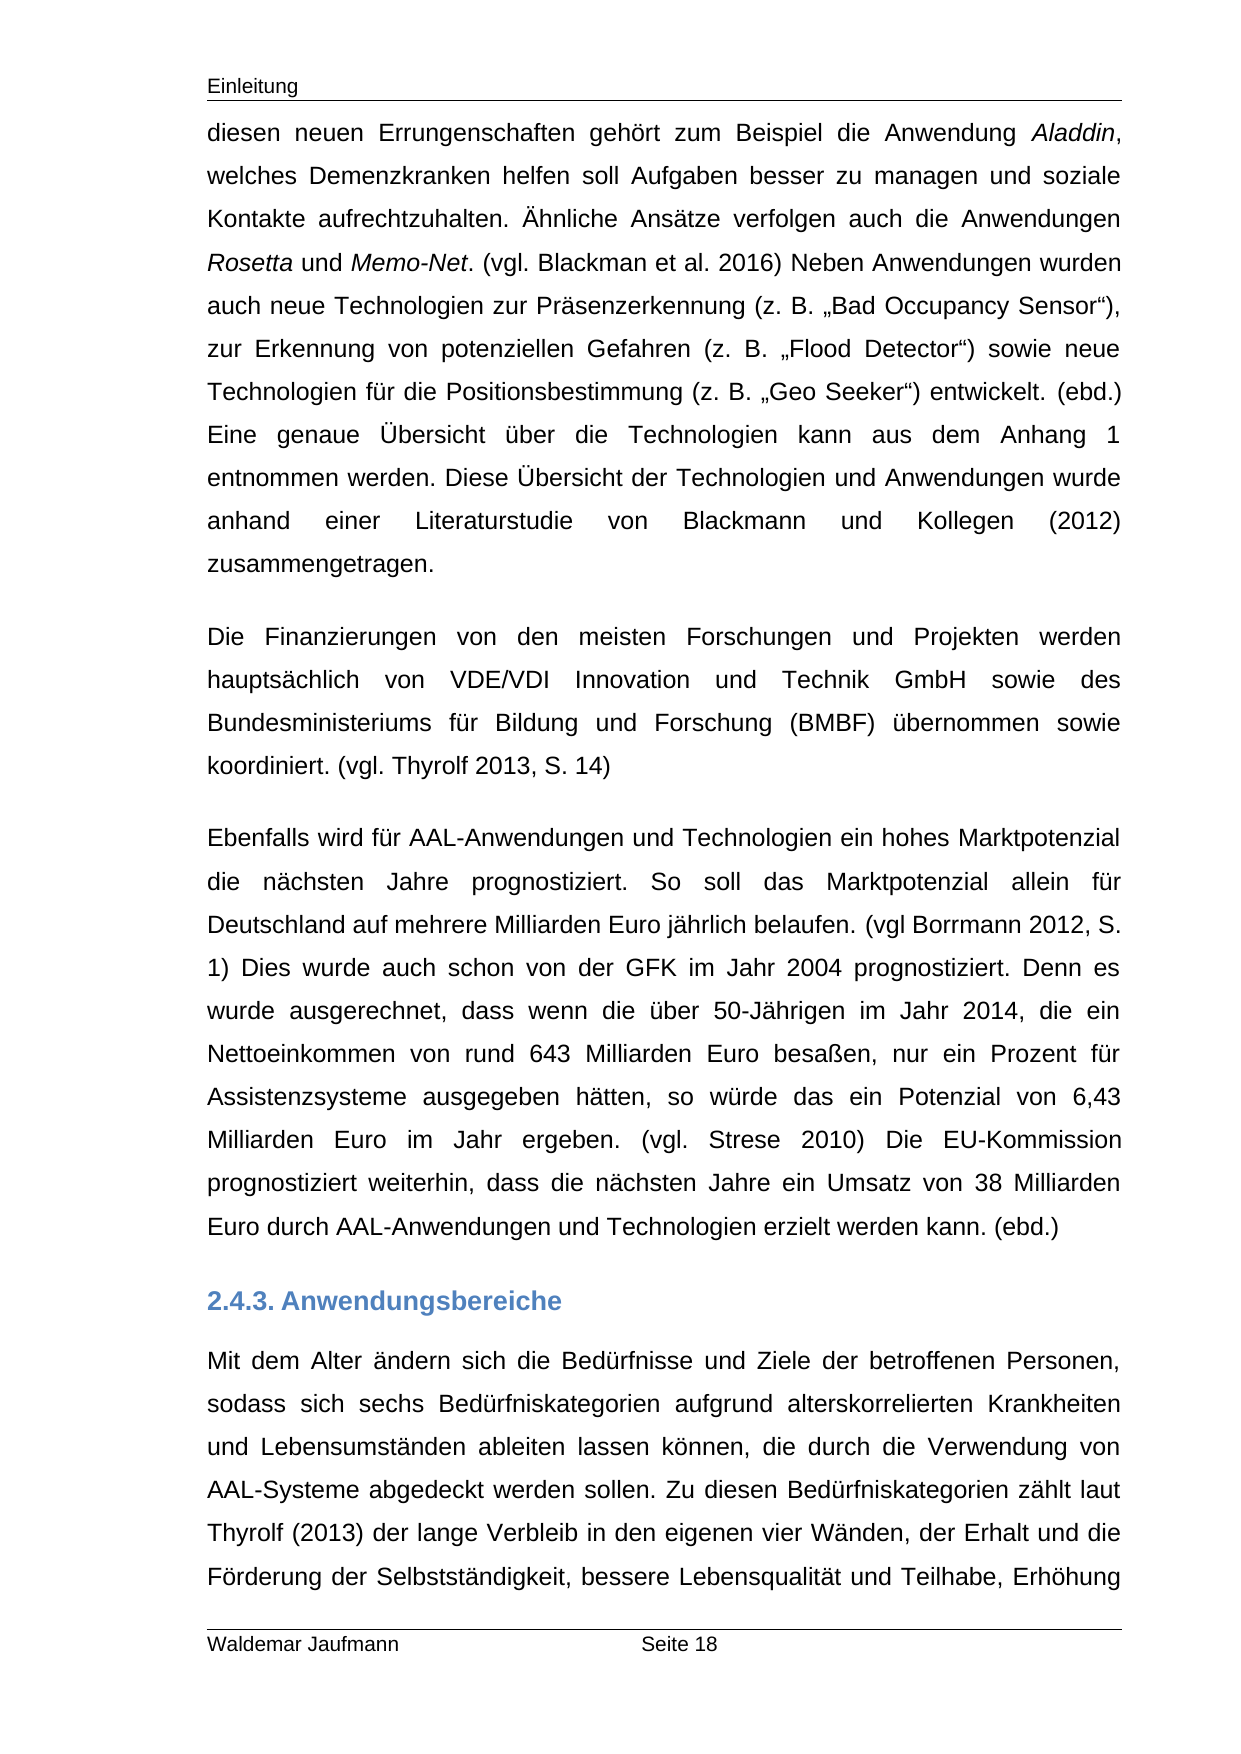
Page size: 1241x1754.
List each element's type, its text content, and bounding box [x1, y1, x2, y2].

text Die Finanzierungen von den meisten Forschungen und Projekten werden hauptsächlich von VDE/VDI Innovation und Technik GmbH sowie des Bundesministeriums für Bildung und Forschung (BMBF) übernommen sowie koordiniert. (vgl. Thyrolf 2013, S. 14) [207, 622, 1122, 780]
subtitle Anwendungsbereiche [207, 1284, 1122, 1317]
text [207, 118, 1122, 578]
text Ebenfalls wird für AAL-Anwendungen und Technologien ein hohes Marktpotenzial die nächsten Jahre prognostiziert. So soll das Marktpotenzial allein für Deutschland auf mehrere Milliarden Euro jährlich belaufen. (vgl Borrmann 2012, S. 1) Dies wurde auch schon von der GFK im Jahr 2004 prognostiziert. Denn es wurde ausgerechnet, dass wenn die über 50-Jährigen im Jahr 2014, die ein Nettoeinkommen von rund 643 Milliarden Euro besaßen, nur ein Prozent für Assistenzsysteme ausgegeben hätten, so würde das ein Potenzial von 6,43 Milliarden Euro im Jahr ergeben. (vgl. Strese 2010) Die EU-Kommission prognostiziert weiterhin, dass die nächsten Jahre ein Umsatz von 38 Milliarden Euro durch AAL-Anwendungen und Technologien erzielt werden kann. (ebd.) [207, 823, 1122, 1240]
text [207, 1346, 1122, 1590]
